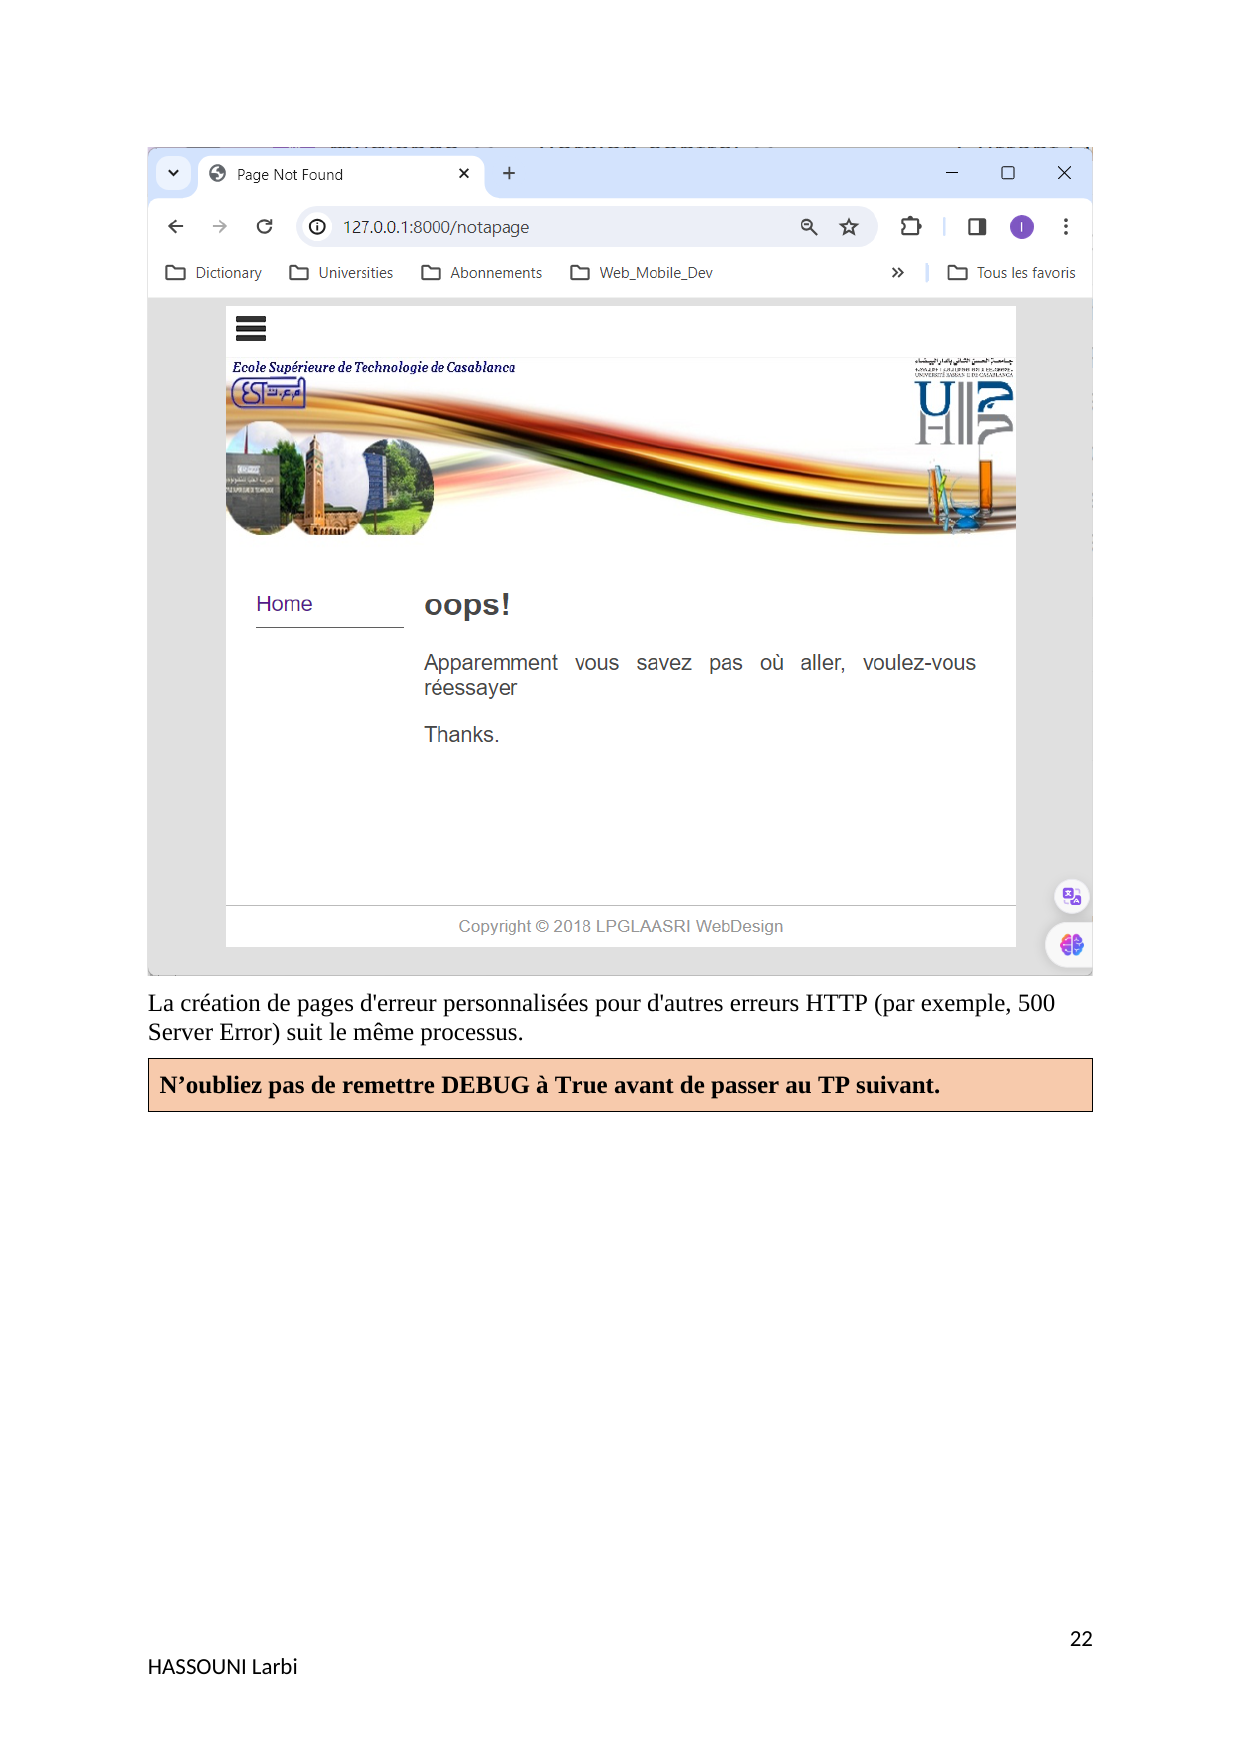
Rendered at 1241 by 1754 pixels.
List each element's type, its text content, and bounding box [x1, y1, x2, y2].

table_header N’oubliez pas de remettre DEBUG à True avant de passer au TP suivant. [149, 1059, 1092, 1111]
picture [147, 147, 1093, 976]
text La création de pages d'erreur personnalisées pour d'autres erreurs HTTP (par exemple, 500 Server Error) suit le même processus. [148, 988, 1093, 1045]
